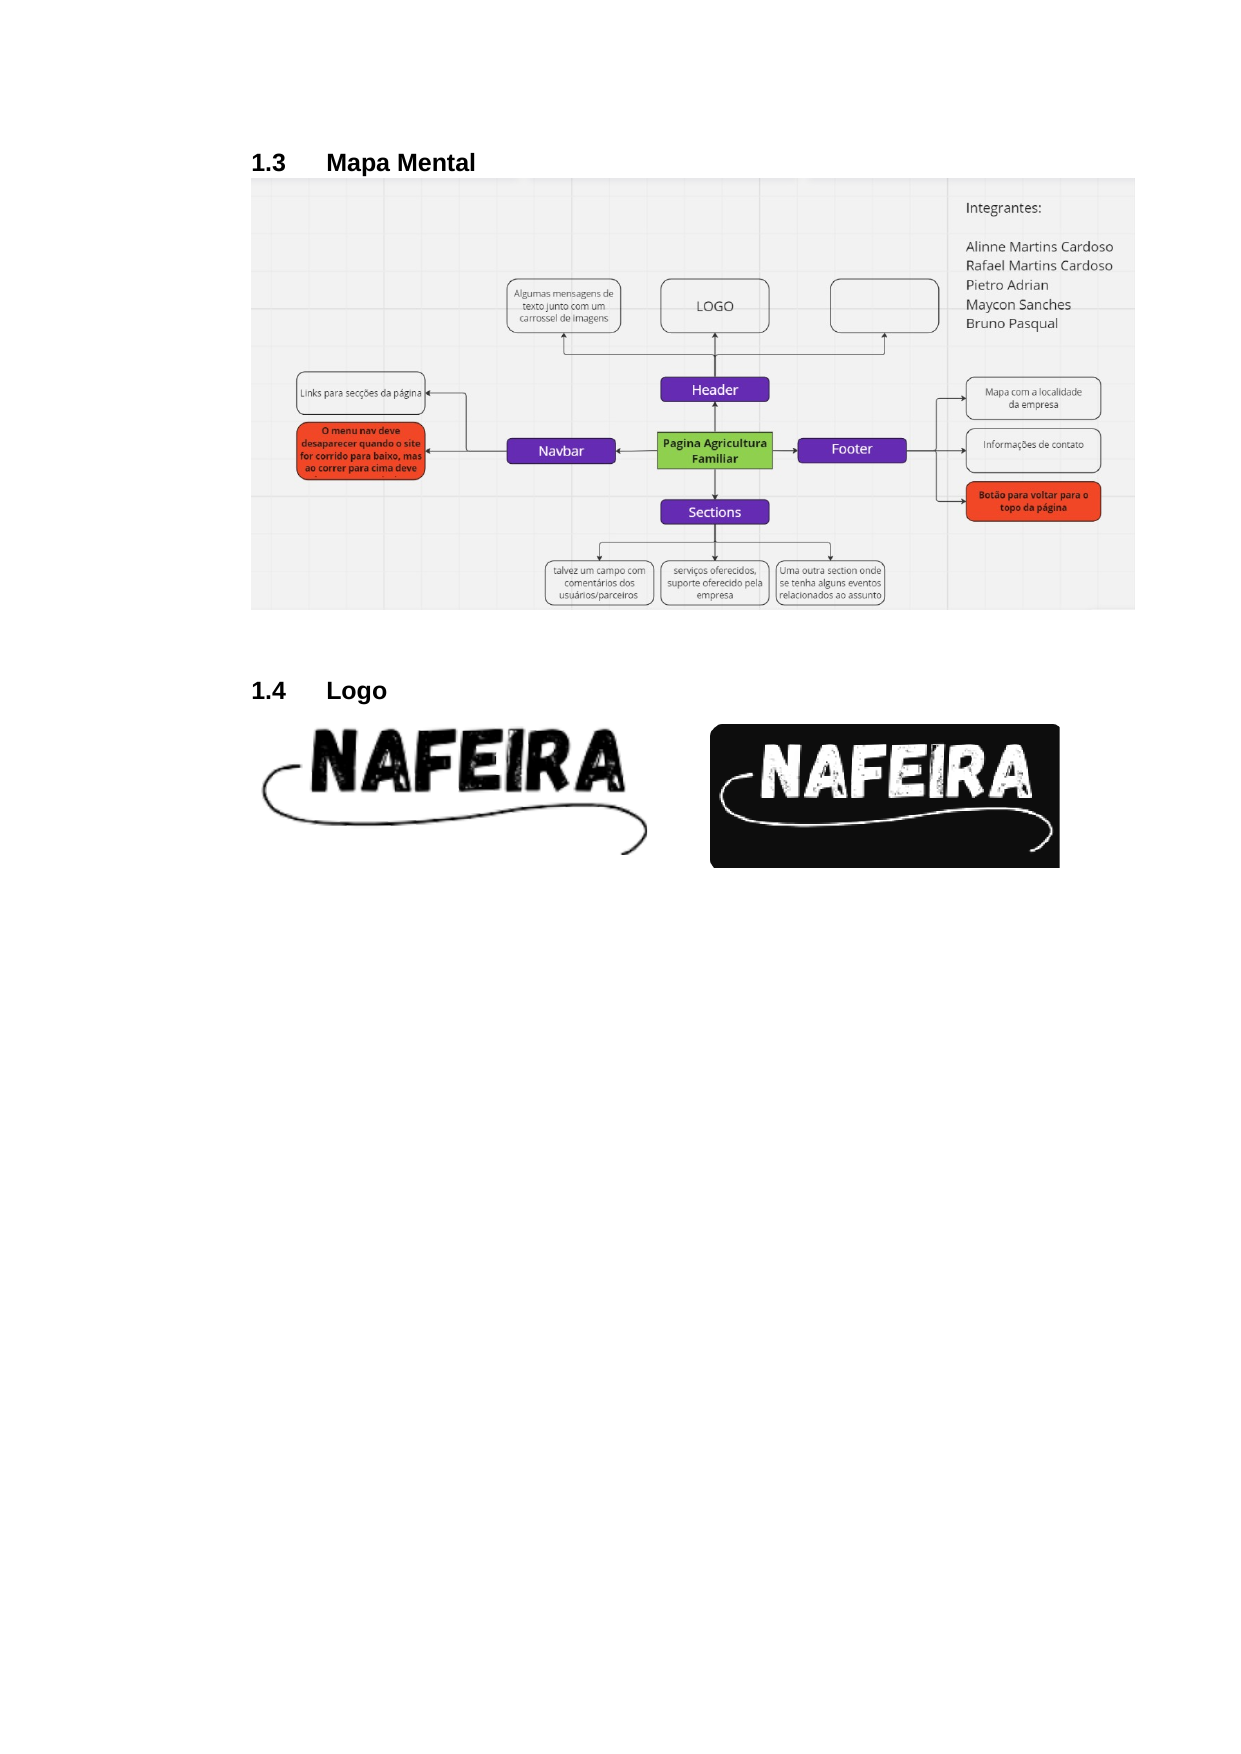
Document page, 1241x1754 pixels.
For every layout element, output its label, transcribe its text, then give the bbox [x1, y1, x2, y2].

list Logo [251, 676, 1063, 704]
picture [251, 178, 1135, 610]
text Mapa Mental [251, 148, 1063, 176]
picture [710, 724, 1060, 868]
picture [260, 724, 648, 855]
